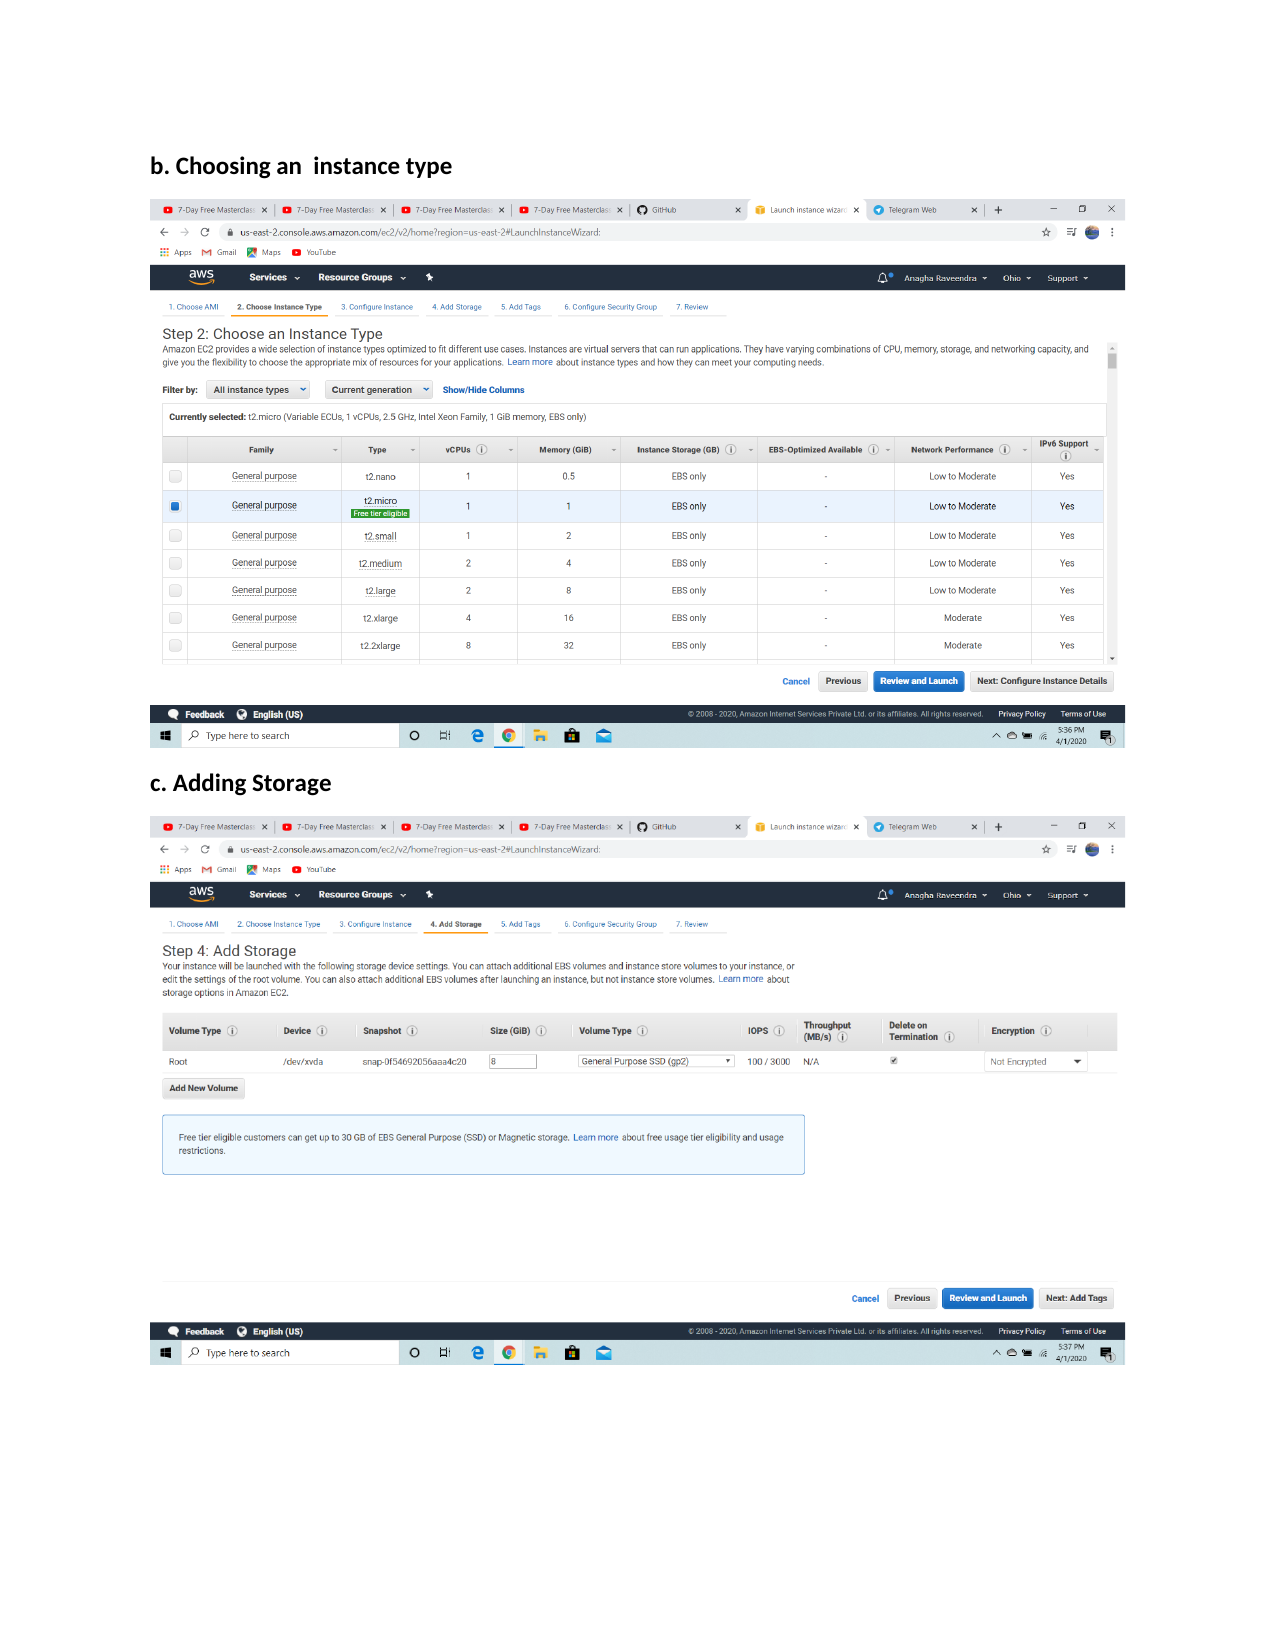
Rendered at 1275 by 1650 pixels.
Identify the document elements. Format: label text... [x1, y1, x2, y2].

text c. Adding Storage [150, 767, 1125, 797]
text b. Choosing an instance type [150, 150, 1125, 181]
picture [150, 199, 1125, 748]
picture [150, 816, 1125, 1365]
